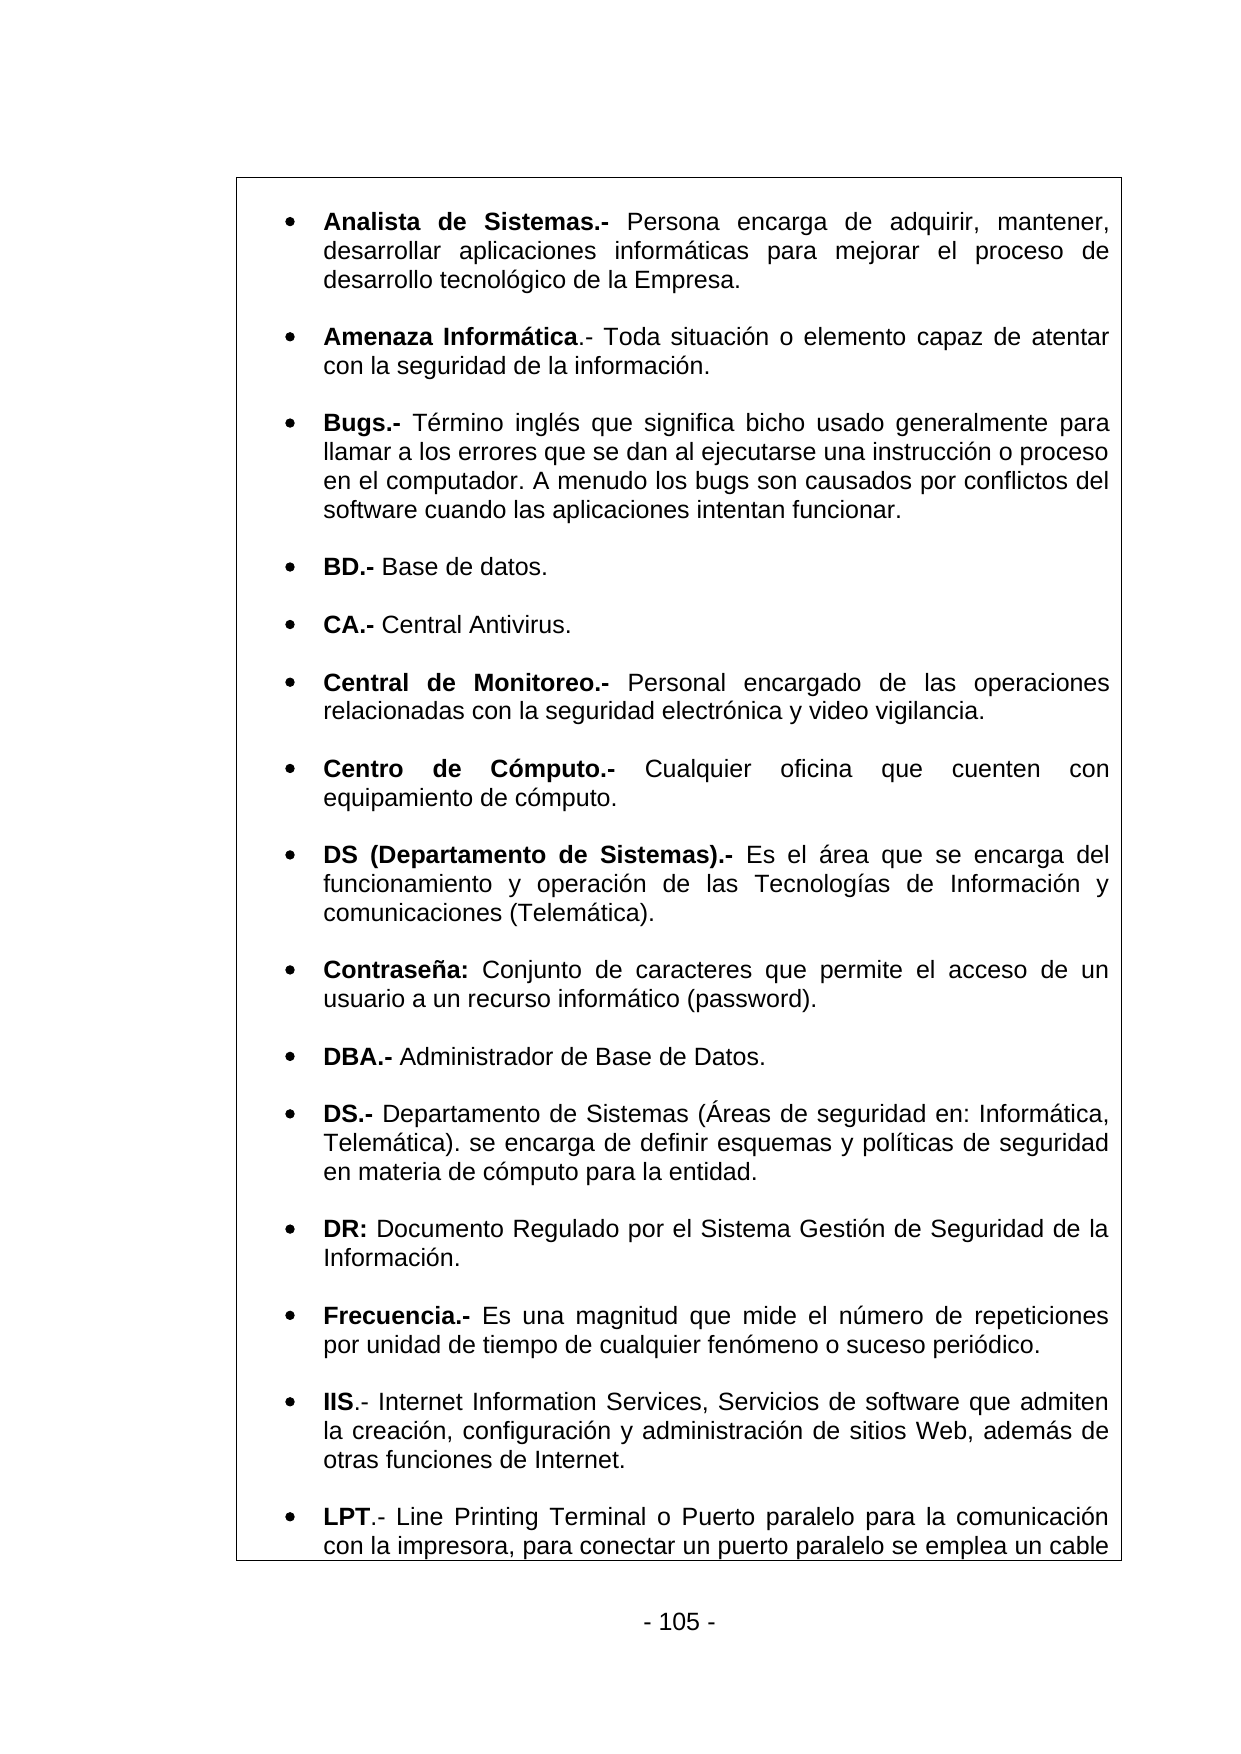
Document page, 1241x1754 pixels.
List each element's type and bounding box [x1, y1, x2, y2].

table_cell [237, 178, 1121, 1560]
